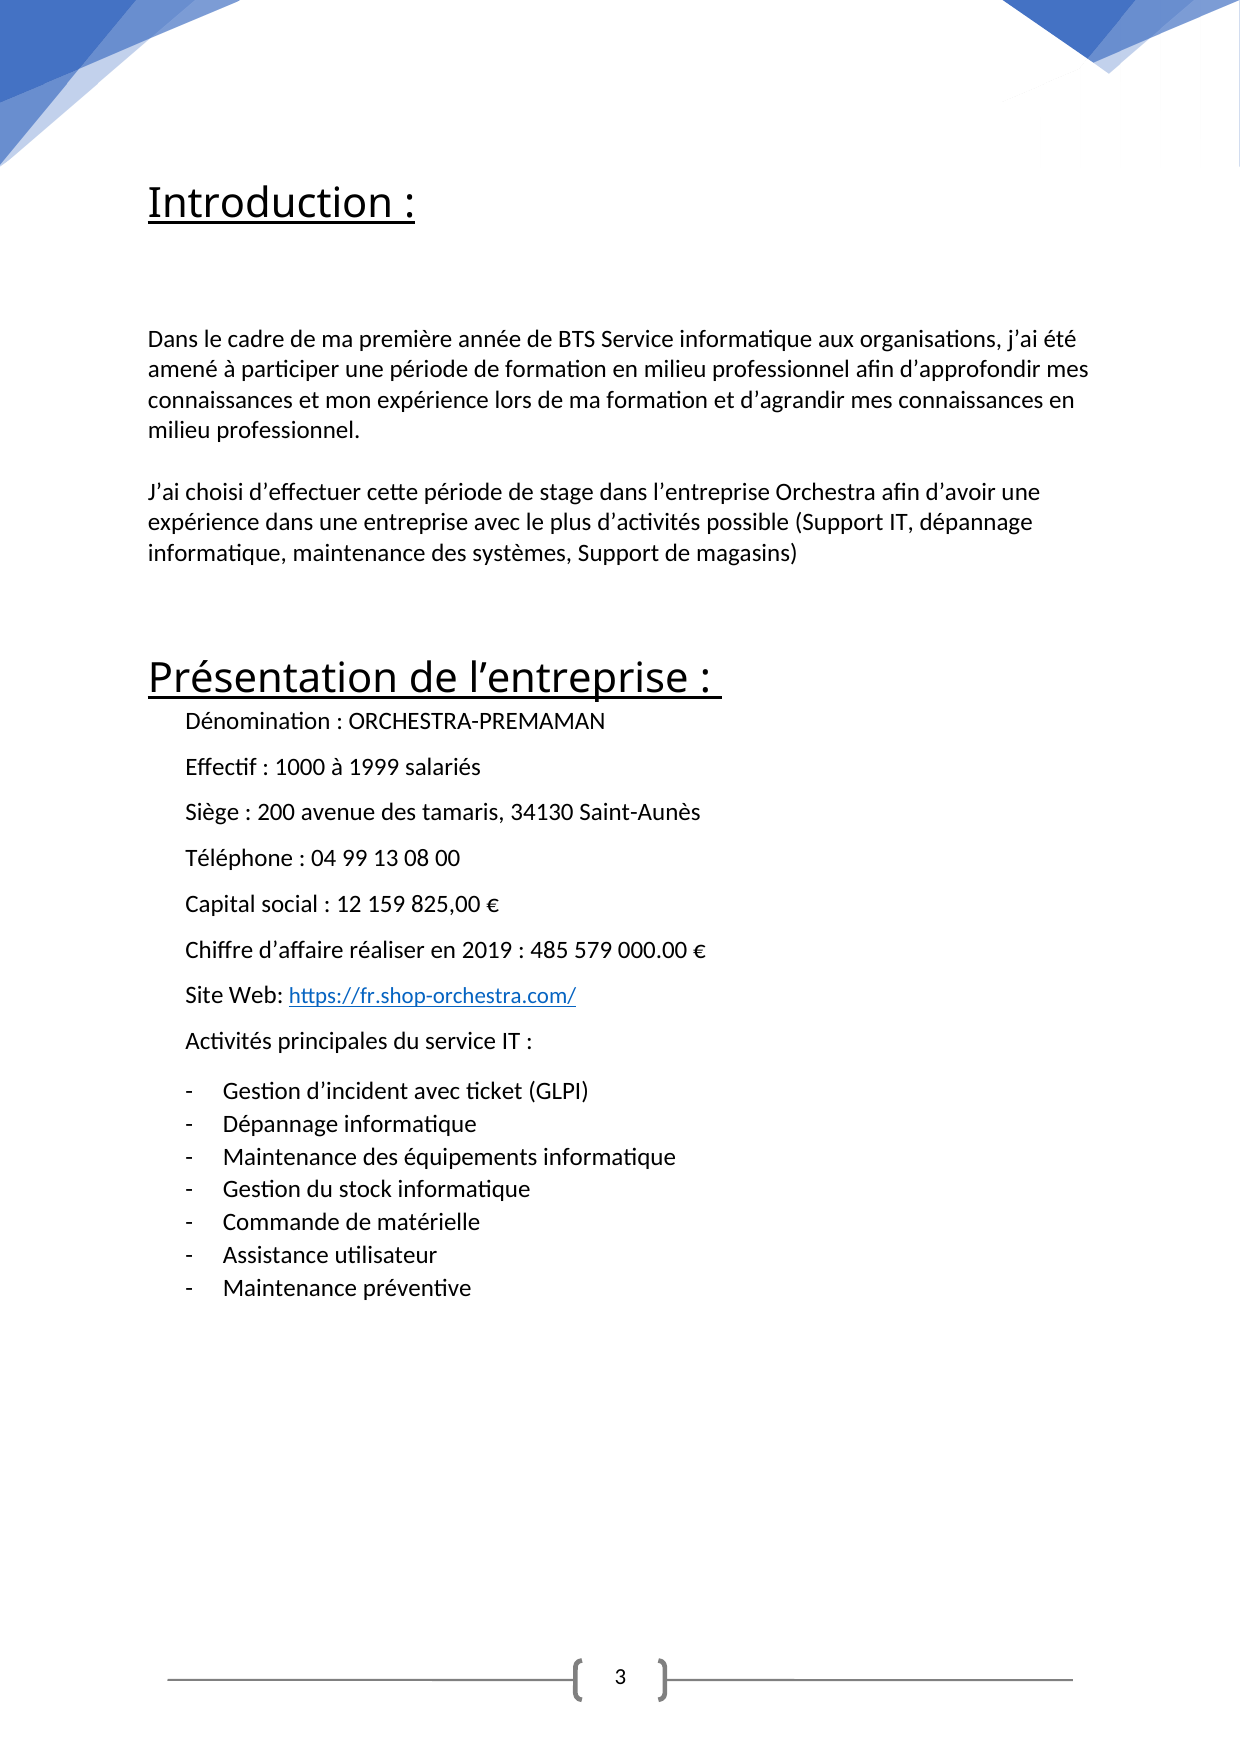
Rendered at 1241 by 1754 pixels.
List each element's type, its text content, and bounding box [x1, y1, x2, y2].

text Siège : 200 avenue des tamaris, 34130 Saint-Aunès [185, 797, 1093, 827]
text Téléphone : 04 99 13 08 00 [185, 842, 1093, 873]
list Assistance utilisateur [185, 1239, 1093, 1270]
picture [1001, 0, 1240, 168]
subtitle Introduction : [148, 173, 1093, 229]
text Effectif : 1000 à 1999 salariés [148, 751, 1093, 781]
subtitle Présentation de l’entreprise : [148, 648, 1093, 705]
text Activités principales du service IT : [185, 1025, 1093, 1056]
text Capital social : 12 159 825,00 € [185, 888, 1093, 918]
list Dépannage informatique [185, 1108, 1093, 1138]
list Maintenance préventive [185, 1272, 1093, 1303]
text J’ai choisi d’effectuer cette période de stage dans l’entreprise Orchestra afin d’avoir une expérience dans une entreprise avec le plus d’activités possible (Support IT, dépannage informatique, maintenance des systèmes, Support de magasins) [148, 476, 1093, 567]
list Gestion d’incident avec ticket (GLPI) [185, 1075, 1093, 1105]
text Dans le cadre de ma première année de BTS Service informatique aux organisations, j’ai été amené à participer une période de formation en milieu professionnel afin d’approfondir mes connaissances et mon expérience lors de ma formation et d’agrandir mes connaissances en milieu professionnel. [148, 323, 1093, 445]
text Chiffre d’affaire réaliser en 2019 : 485 579 000.00 € [185, 934, 1093, 964]
picture [0, 0, 242, 168]
list Commande de matérielle [185, 1206, 1093, 1237]
text Dénomination : ORCHESTRA-PREMAMAN [148, 705, 1093, 736]
text Site Web: https://fr.shop-orchestra.com/ [185, 979, 1093, 1010]
list Maintenance des équipements informatique [185, 1141, 1093, 1171]
list Gestion du stock informatique [185, 1173, 1093, 1204]
